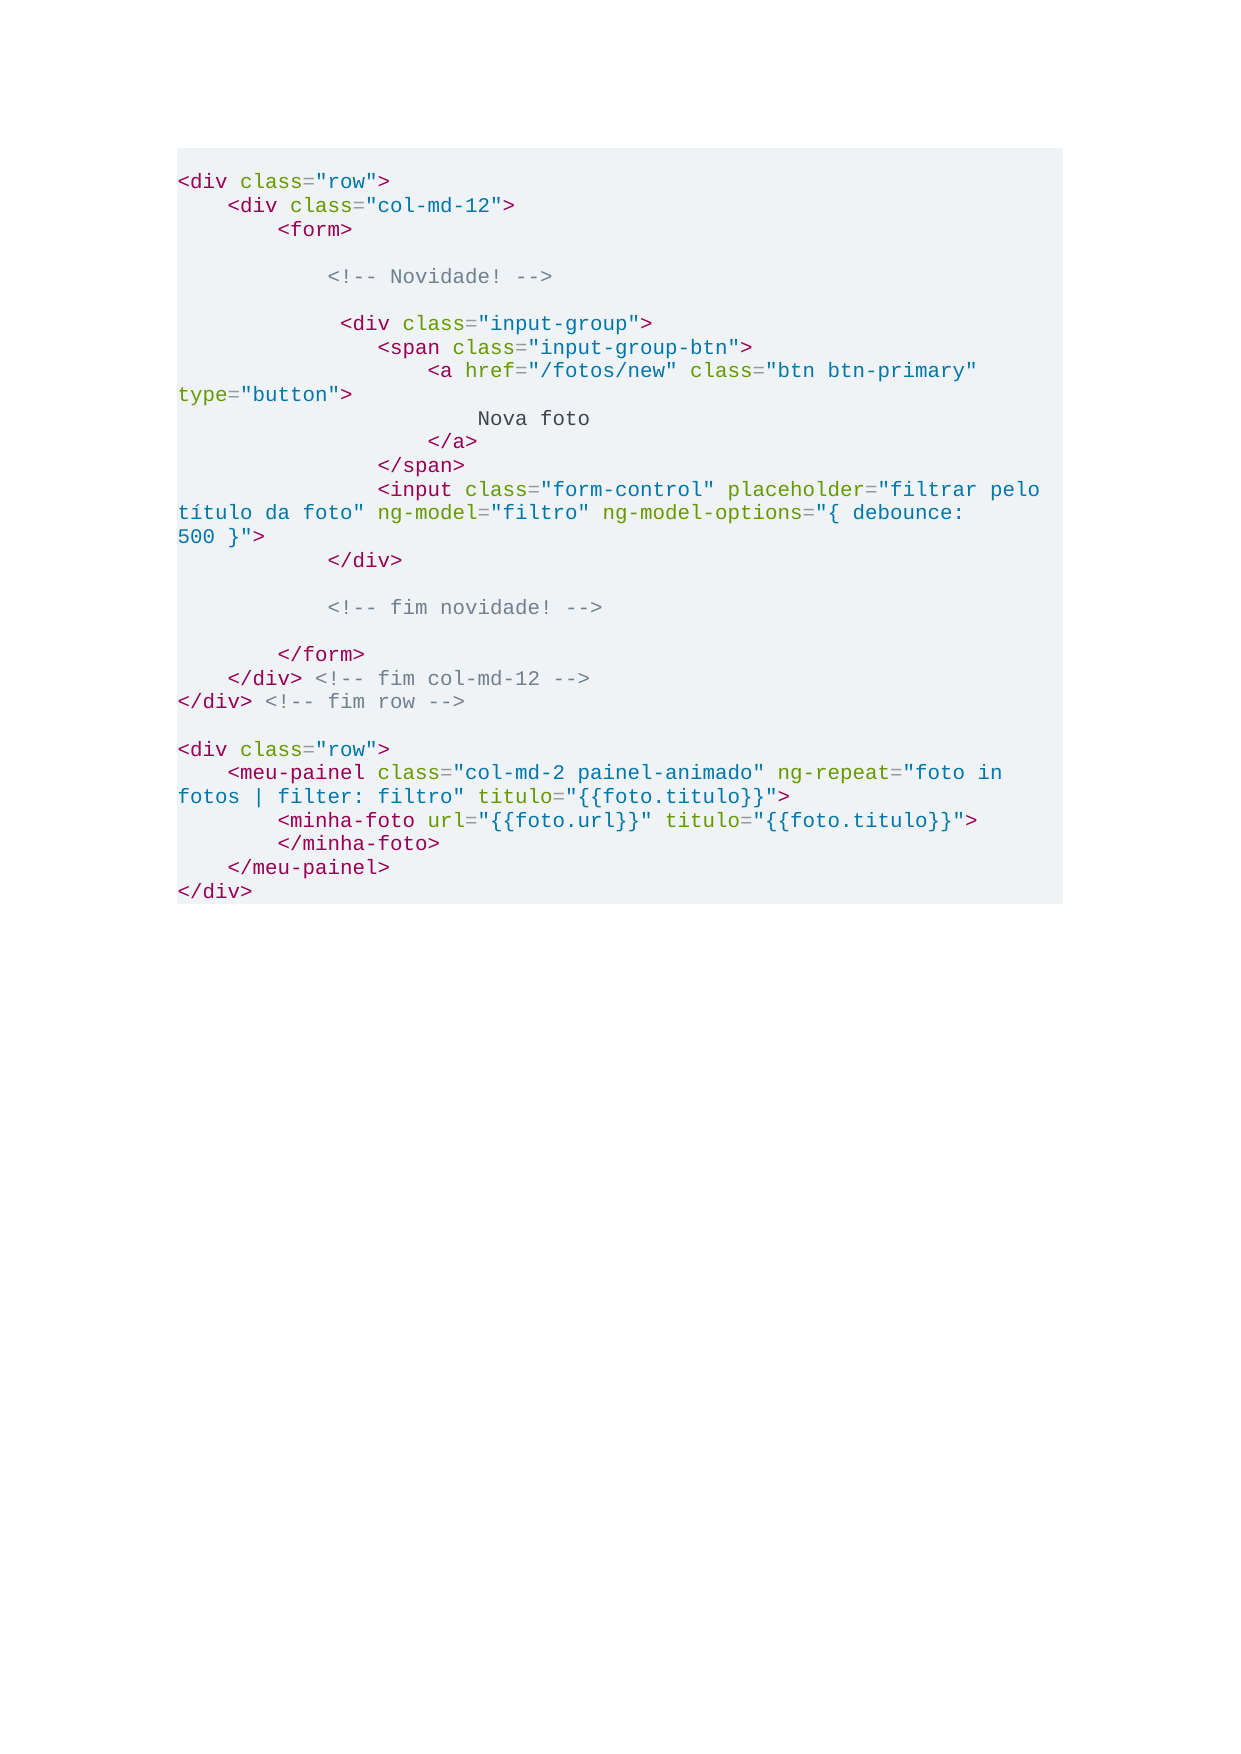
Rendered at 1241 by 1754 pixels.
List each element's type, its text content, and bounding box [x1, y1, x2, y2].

text <a href="/fotos/new" class="btn btn-primary" type="button"> [177, 360, 1063, 408]
text </span> [177, 455, 1063, 479]
text <div class="col-md-12"> [177, 195, 1063, 218]
text <div class="input-group"> [177, 313, 1063, 337]
text <minha-foto url="{{foto.url}}" titulo="{{foto.titulo}}"> [177, 810, 1063, 833]
text </div> [177, 881, 1063, 904]
text <input class="form-control" placeholder="filtrar pelo título da foto" ng-model="filtro" ng-model-options="{ debounce: 500 }"> [177, 479, 1063, 549]
text <span class="input-group-btn"> [177, 337, 1063, 360]
text <!-- fim novidade! --> [177, 597, 1063, 621]
text </div> [177, 549, 1063, 573]
text <div class="row"> [177, 171, 1063, 195]
text </a> [177, 431, 1063, 455]
text </div> <!-- fim row --> [177, 691, 1063, 715]
text Nova foto [177, 408, 1063, 431]
text </minha-foto> [177, 833, 1063, 857]
text </div> <!-- fim col-md-12 --> [177, 668, 1063, 691]
text </form> [177, 644, 1063, 668]
text <div class="row"> [177, 739, 1063, 762]
text <!-- Novidade! --> [177, 266, 1063, 289]
text </meu-painel> [177, 857, 1063, 881]
text <meu-painel class="col-md-2 painel-animado" ng-repeat="foto in fotos | filter: filtro" titulo="{{foto.titulo}}"> [177, 762, 1063, 810]
text <form> [177, 218, 1063, 242]
